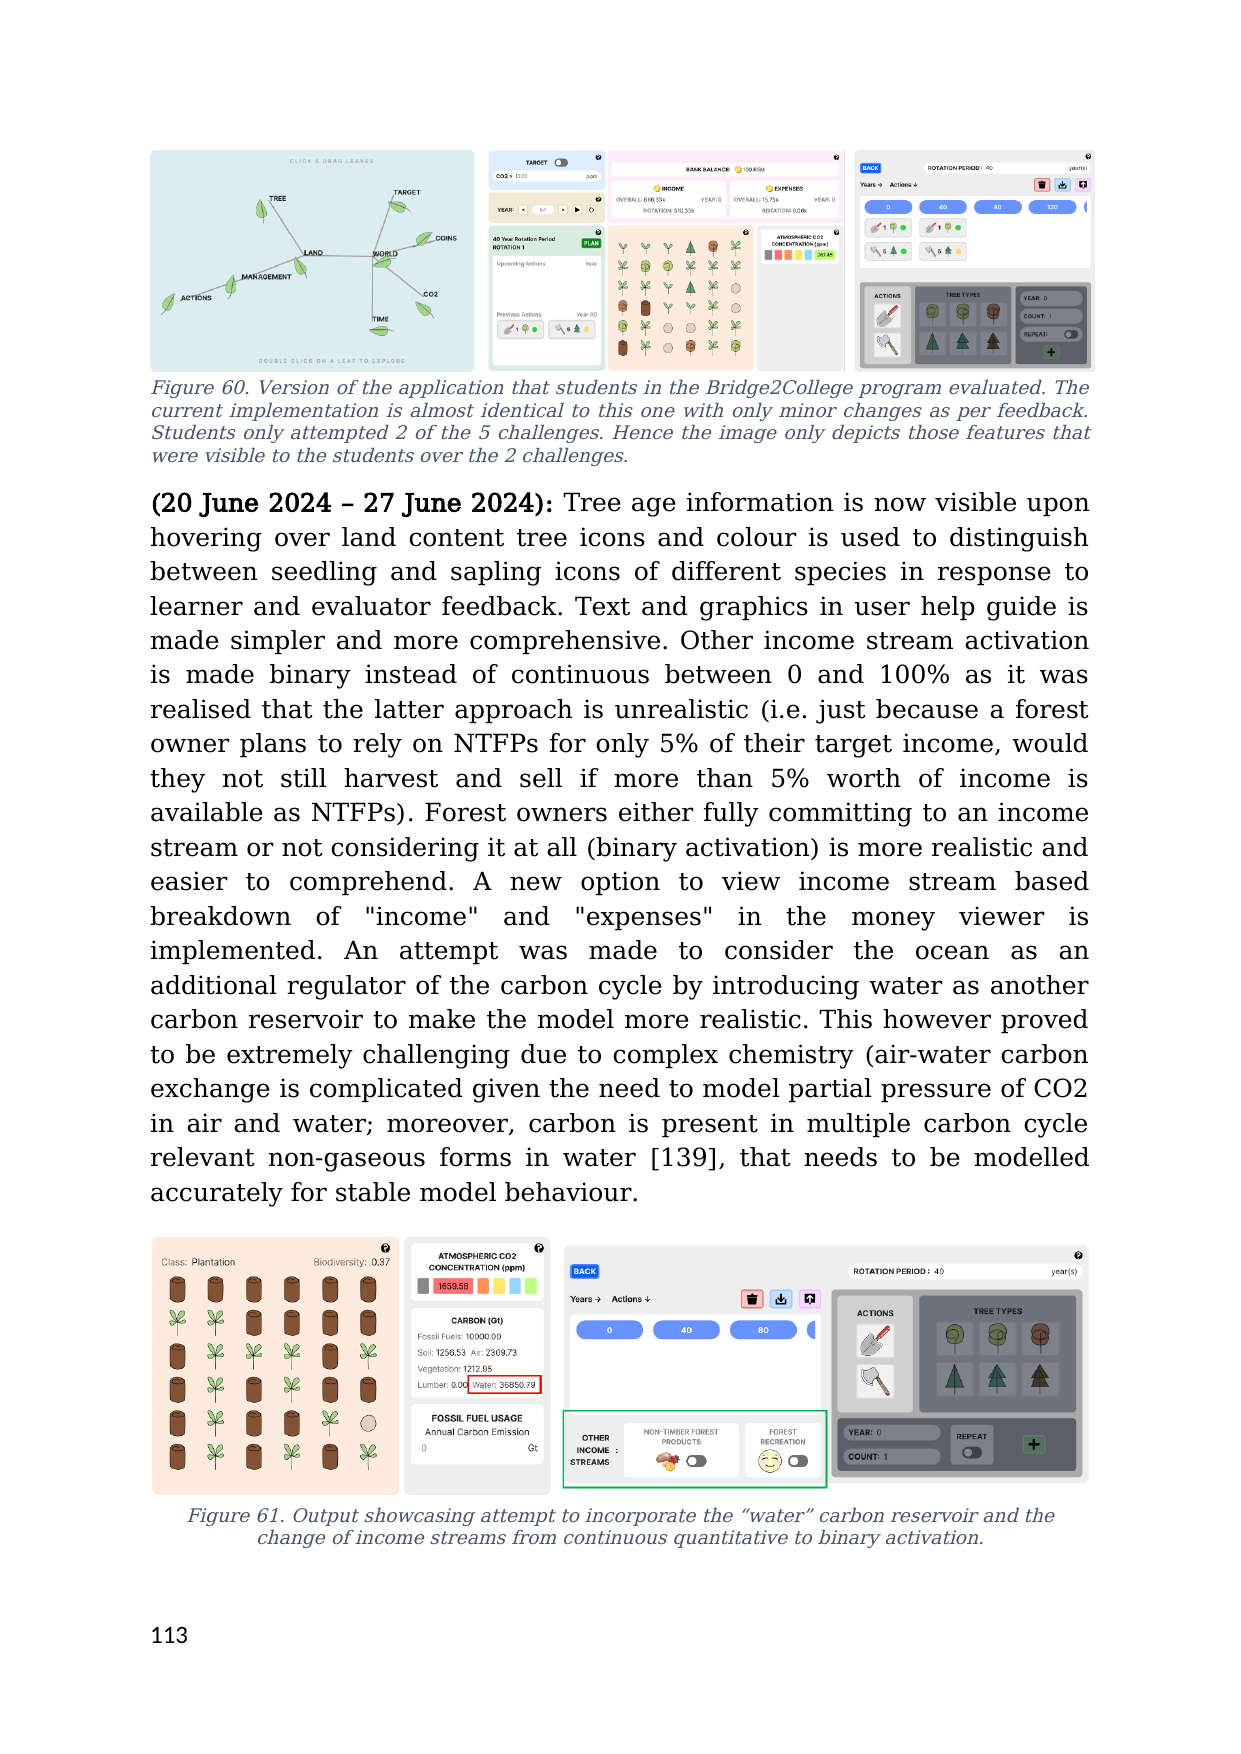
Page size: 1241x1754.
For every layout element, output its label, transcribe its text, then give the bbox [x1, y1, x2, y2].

text Figure 61. Output showcasing attempt to incorporate the “water” carbon reservoir and the change of income streams from continuous quantitative to binary activation. [150, 1503, 1090, 1548]
text (20 June 2024 – 27 June 2024): Tree age information is now visible upon hovering over land content tree icons and colour is used to distinguish between seedling and sapling icons of different species in response to learner and evaluator feedback. Text and graphics in user help guide is made simpler and more comprehensive. Other income stream activation is made binary instead of continuous between 0 and 100% as it was realised that the latter approach is unrealistic (i.e. just because a forest owner plans to rely on NTFPs for only 5% of their target income, would they not still harvest and sell if more than 5% worth of income is available as NTFPs). Forest owners either fully committing to an income stream or not considering it at all (binary activation) is more realistic and easier to comprehend. A new option to view income stream based breakdown of "income" and "expenses" in the money viewer is implemented. An attempt was made to consider the ocean as an additional regulator of the carbon cycle by introducing water as another carbon reservoir to make the model more realistic. This however proved to be extremely challenging due to complex chemistry (air-water carbon exchange is complicated given the need to model partial pressure of CO2 in air and water; moreover, carbon is present in multiple carbon cycle relevant non-gaseous forms in water [139], that needs to be modelled accurately for stable model behaviour. [150, 487, 1090, 1206]
text Figure 60. Version of the application that students in the Bridge2College program evaluated. The current implementation is almost identical to this one with only minor changes as per feedback. Students only attempted 2 of the 5 challenges. Hence the image only depicts those features that were visible to the students over the 2 challenges. [150, 376, 1090, 466]
picture [150, 150, 1095, 372]
picture [150, 1235, 1095, 1499]
